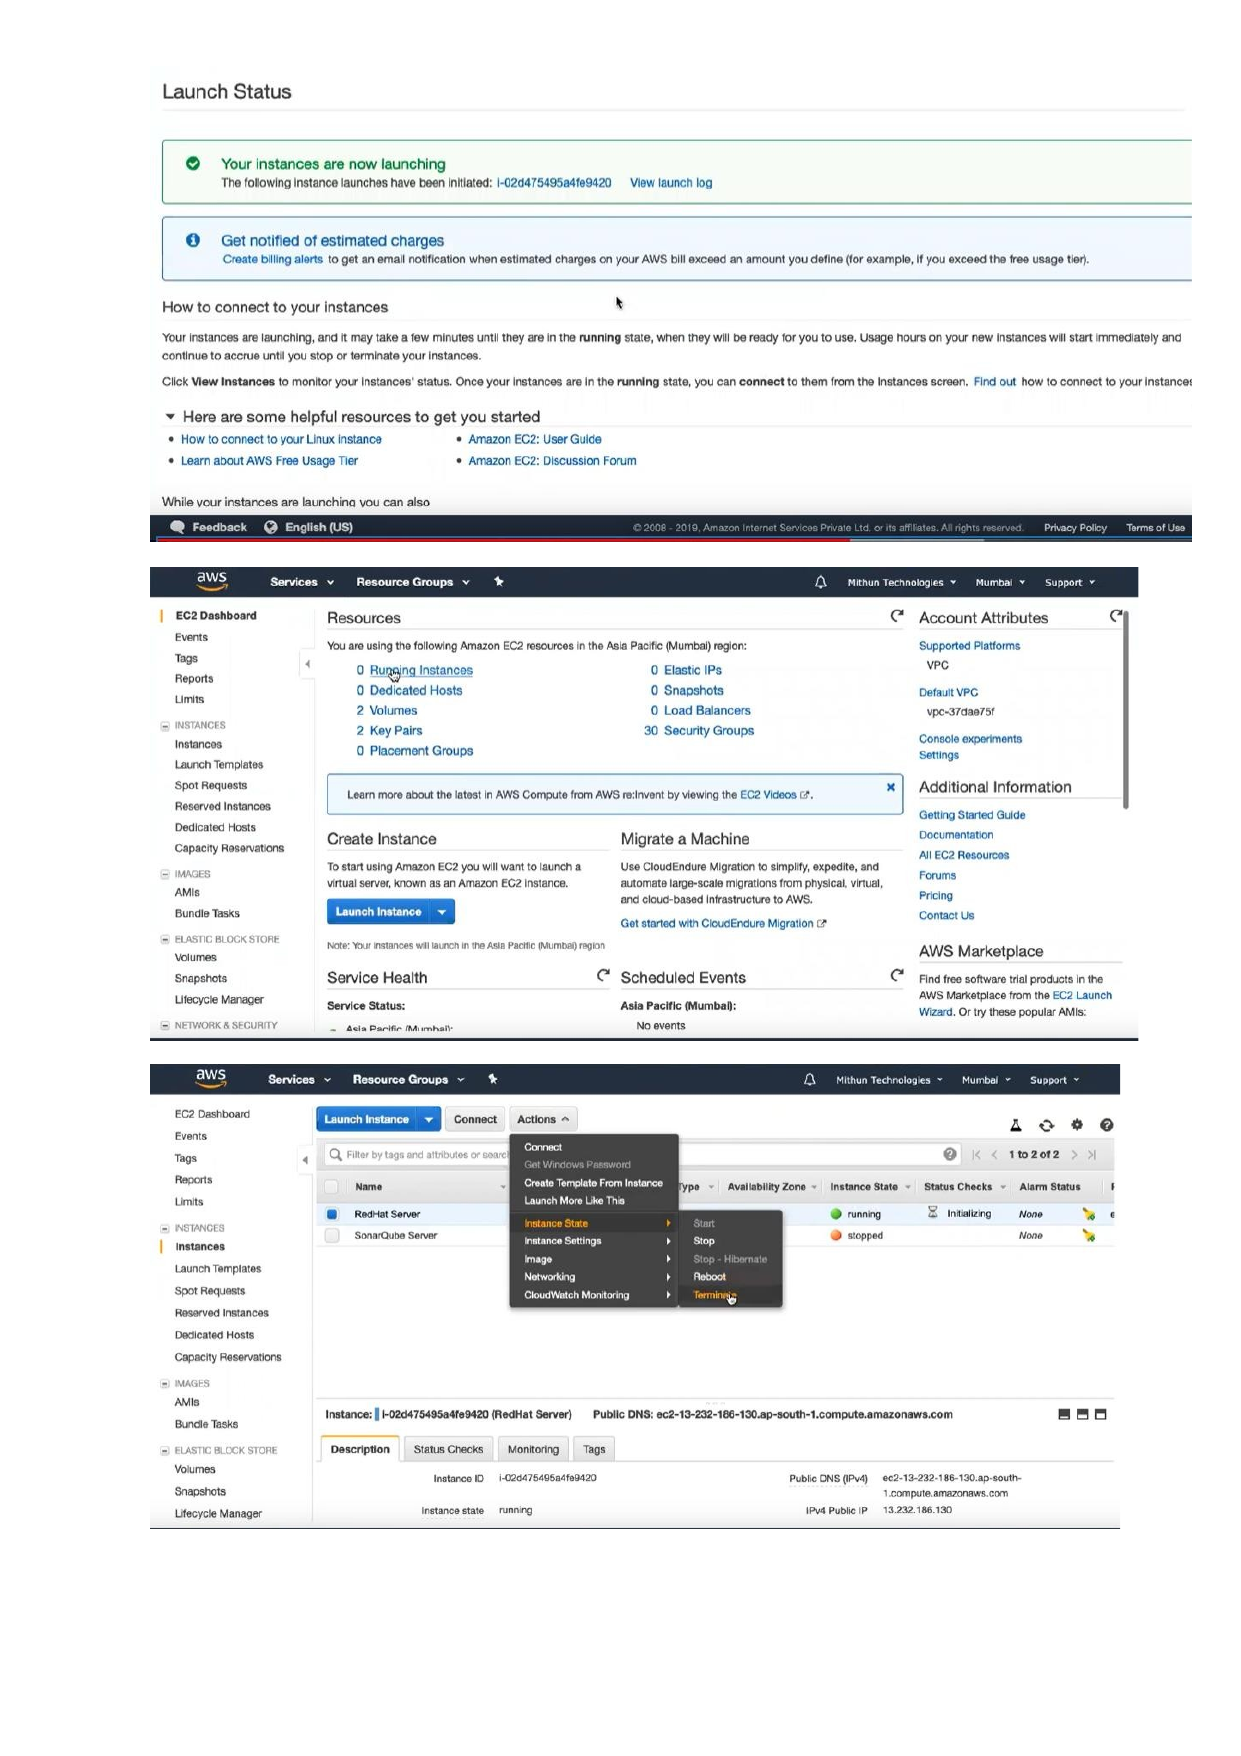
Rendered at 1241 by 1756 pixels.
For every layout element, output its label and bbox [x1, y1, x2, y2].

picture [150, 1064, 1121, 1529]
picture [150, 567, 1139, 1041]
picture [150, 66, 1192, 542]
